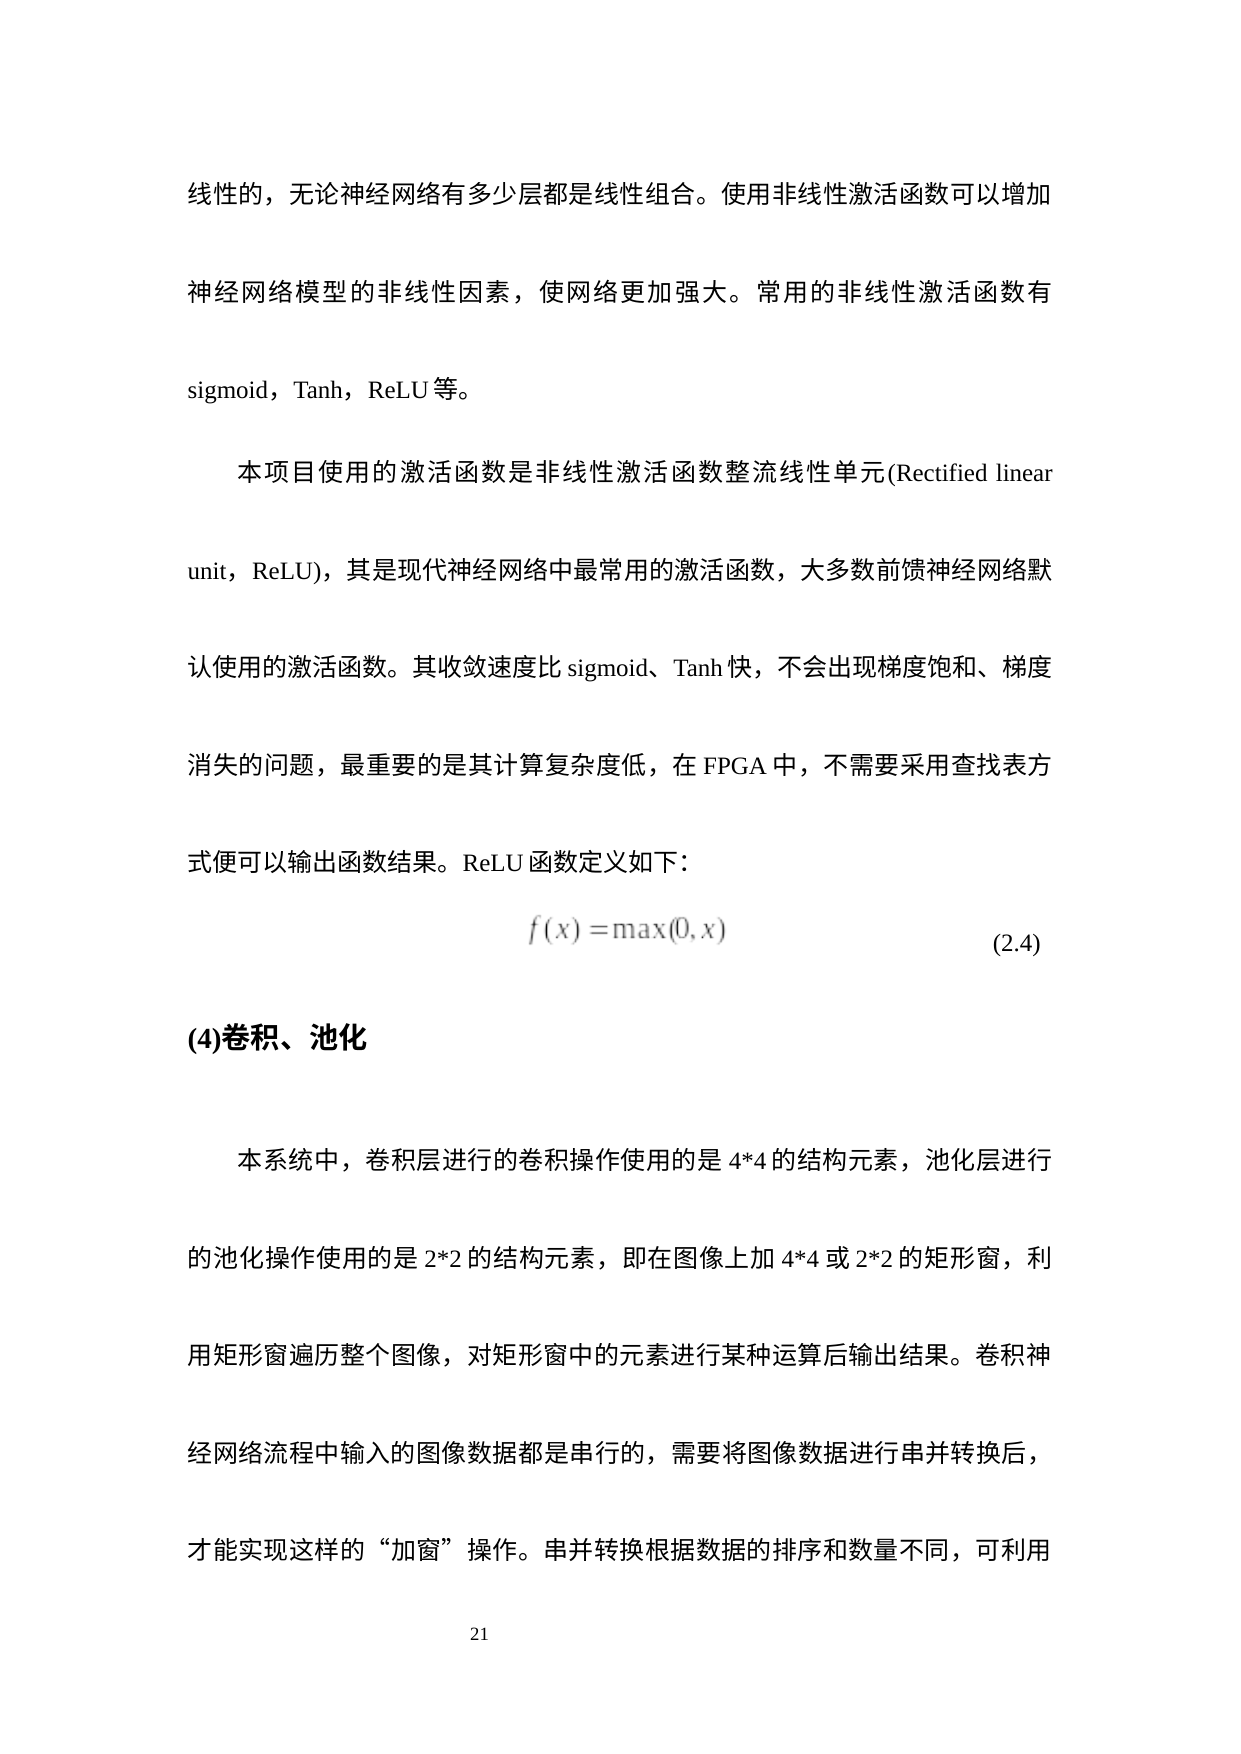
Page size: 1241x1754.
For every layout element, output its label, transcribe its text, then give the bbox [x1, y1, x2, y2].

text (2.4) [187, 912, 1053, 977]
text 本项目使用的激活函数是非线性激活函数整流线性单元(Rectified linear unit，ReLU)，其是现代神经网络中最常用的激活函数，大多数前馈神经网络默认使用的激活函数。其收敛速度比sigmoid、Tanh快，不会出现梯度饱和、梯度消失的问题，最重要的是其计算复杂度低，在FPGA中，不需要采用查找表方式便可以输出函数结果。ReLU函数定义如下： [187, 438, 1053, 893]
subtitle (4)卷积、池化 [187, 1004, 1053, 1069]
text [187, 160, 1053, 420]
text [187, 1126, 1053, 1581]
